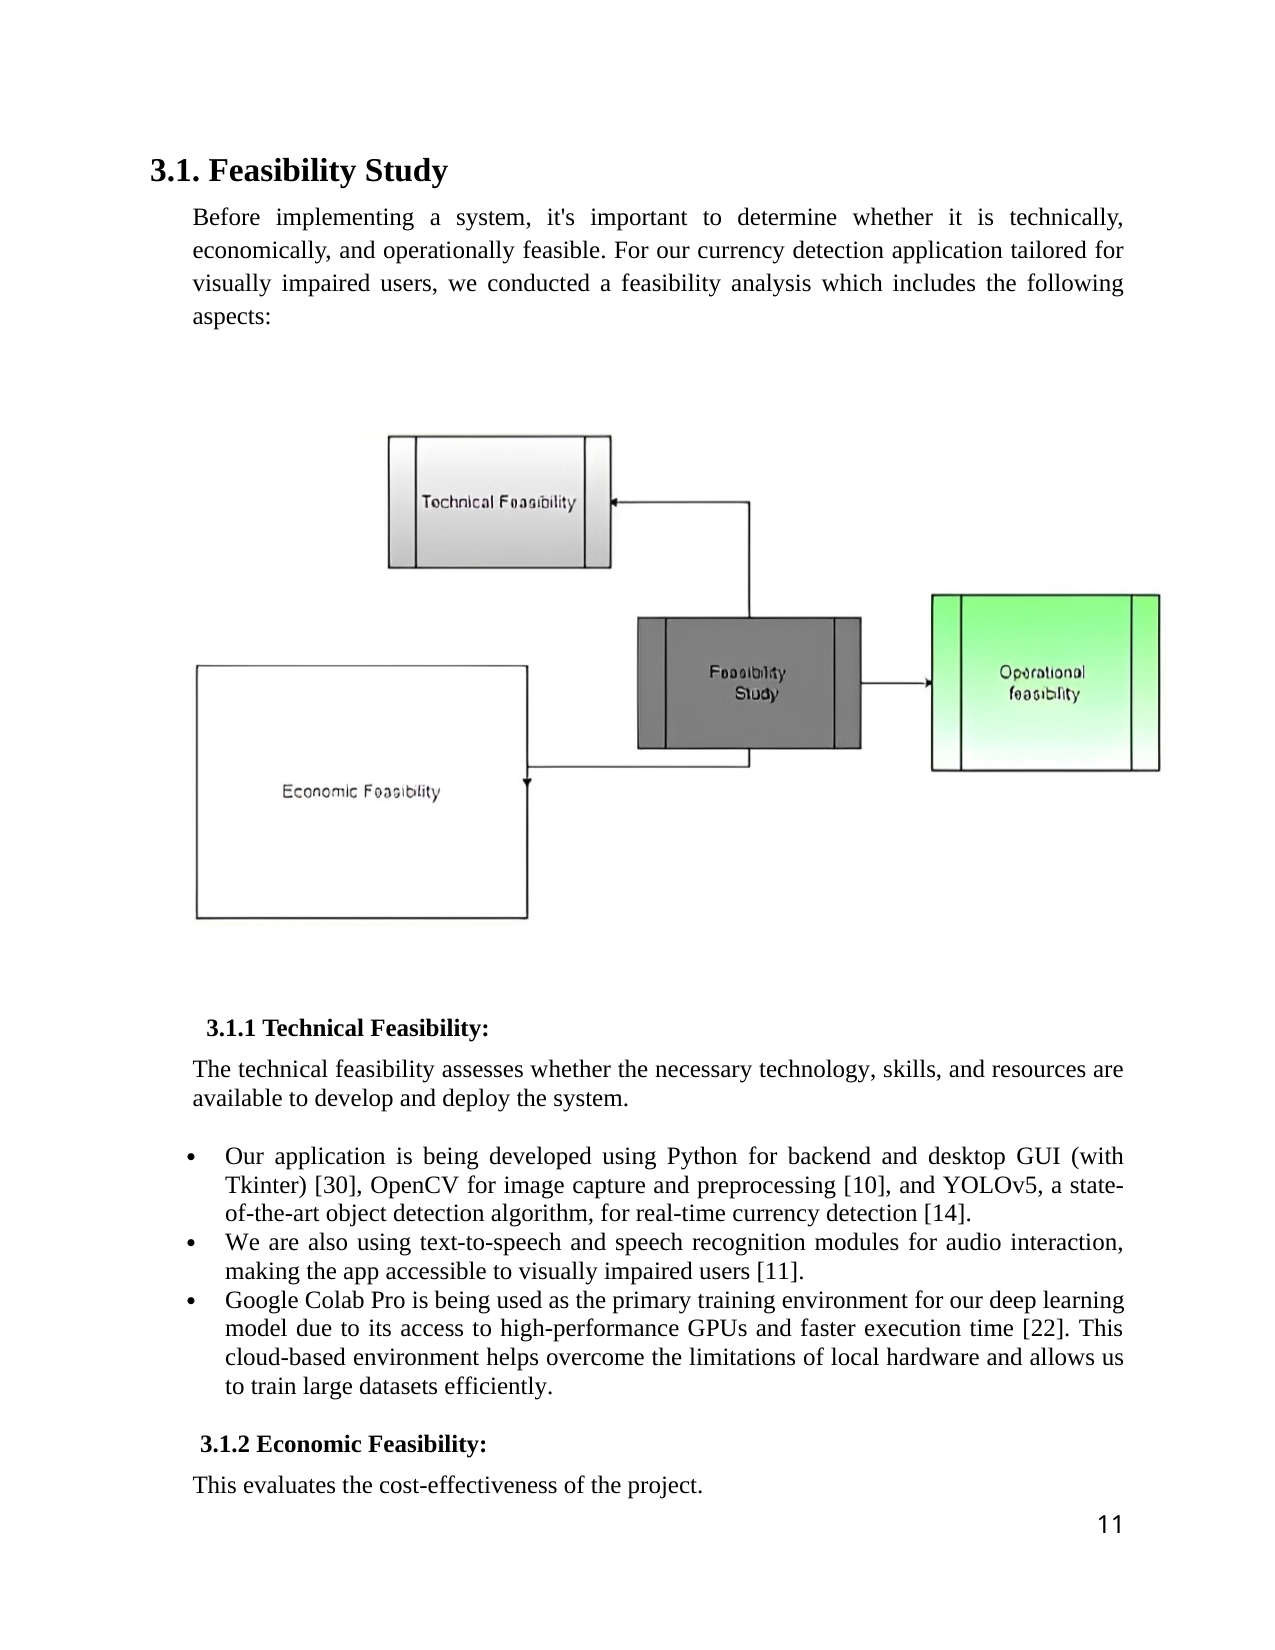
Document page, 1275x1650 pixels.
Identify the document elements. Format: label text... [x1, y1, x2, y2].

list Google Colab Pro is being used as the primary training environment for our deep learning model due to its access to high-performance GPUs and faster execution time [22]. This cloud-based environment helps overcome the limitations of local hardware and allows us to train large datasets efficiently. [187, 1285, 1125, 1400]
list Before implementing a system, it's important to determine whether it is technically, economically, and operationally feasible. For our currency detection application tailored for visually impaired users, we conducted a feasibility analysis which includes the following aspects: [192, 202, 1125, 330]
picture [192, 433, 1166, 926]
list This evaluates the cost-effectiveness of the project. [192, 1470, 1125, 1499]
list The technical feasibility assesses whether the necessary technology, skills, and resources are available to develop and deploy the system. [192, 1054, 1125, 1112]
subtitle 3.1.2 Economic Feasibility: [150, 1429, 1125, 1458]
list Our application is being developed using Python for backend and desktop GUI (with Tkinter) [30], OpenCV for image capture and preprocessing [10], and YOLOv5, a state-of-the-art object detection algorithm, for real-time currency detection [14]. [187, 1141, 1125, 1227]
subtitle 3.1.1 Technical Feasibility: [150, 1013, 1125, 1042]
list We are also using text-to-speech and speech recognition modules for audio interaction, making the app accessible to visually impaired users [11]. [187, 1227, 1125, 1285]
subtitle 3.1. Feasibility Study [150, 150, 1125, 188]
